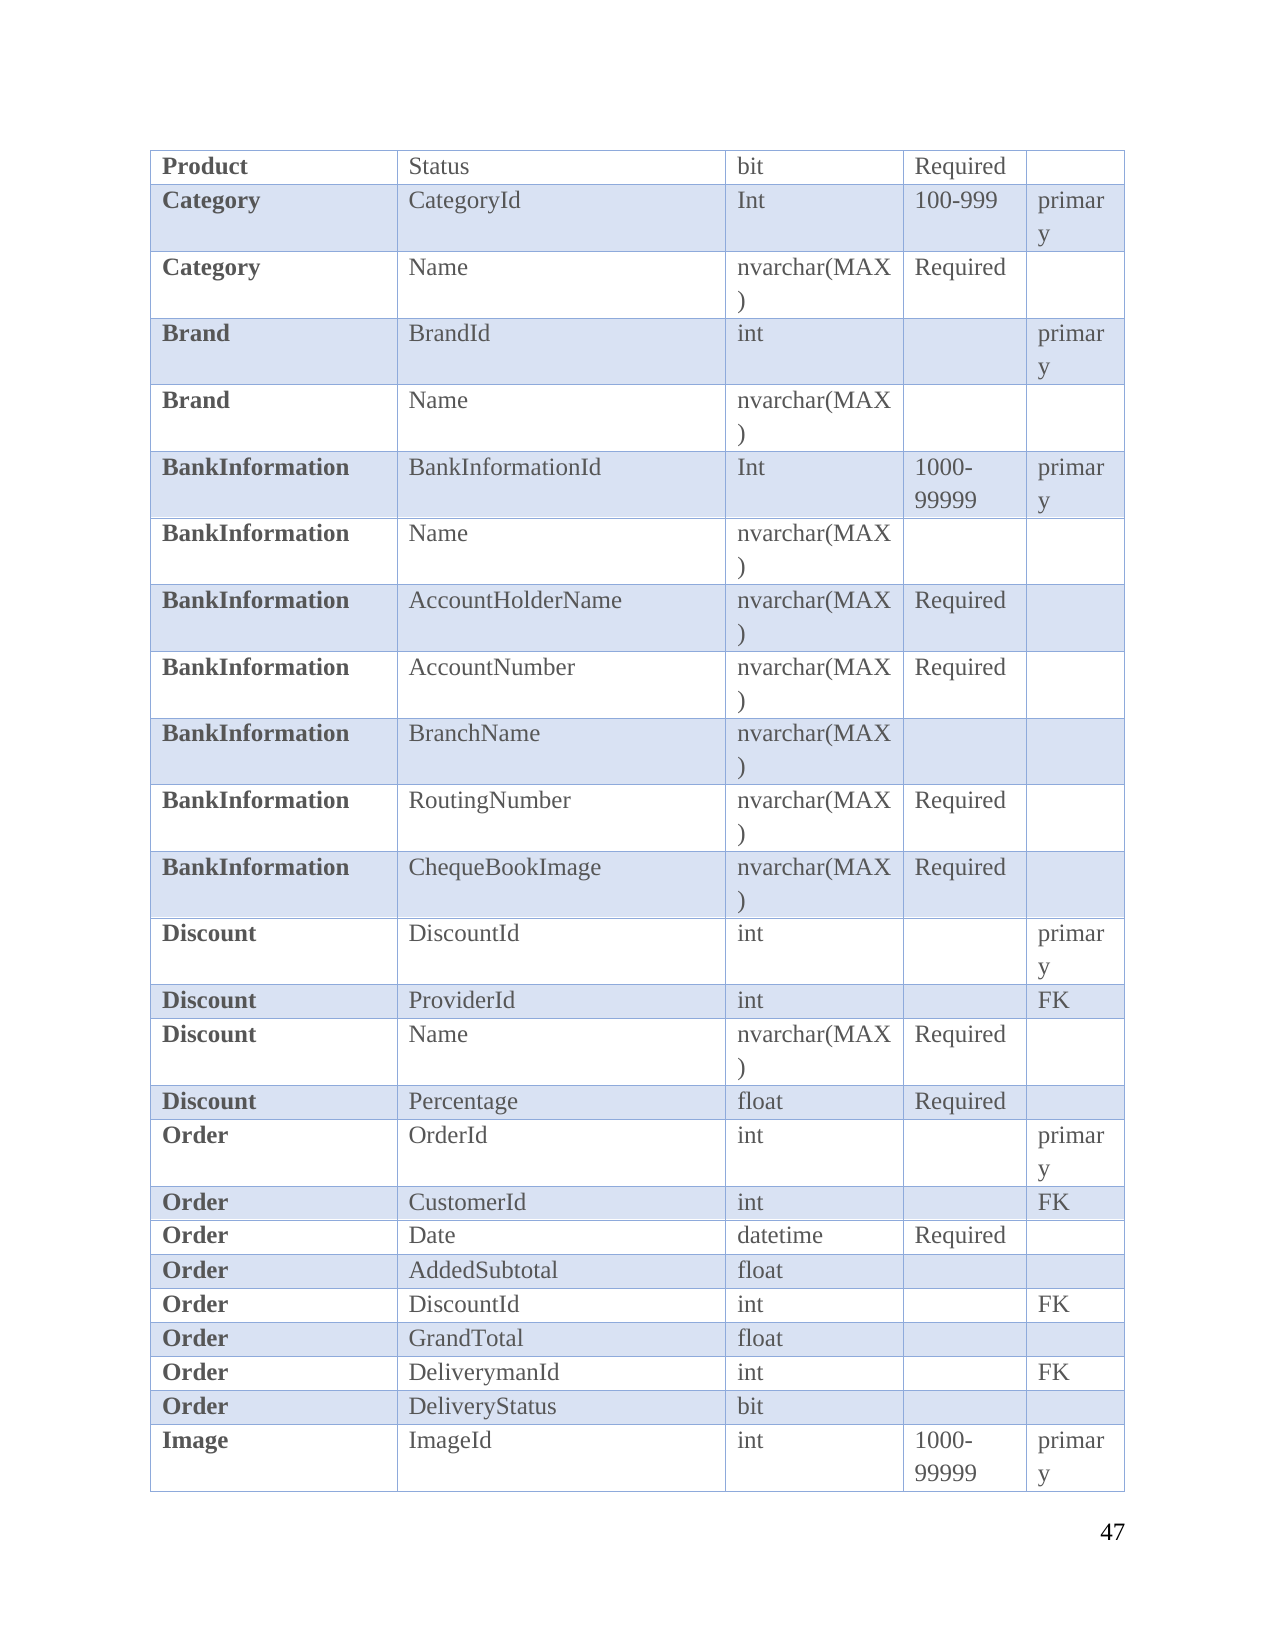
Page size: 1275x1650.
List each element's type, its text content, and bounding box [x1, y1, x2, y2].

table_cell BankInformation [151, 652, 397, 717]
table_cell [904, 985, 1026, 1018]
table_cell [904, 1187, 1026, 1219]
table_cell Order [151, 1120, 397, 1186]
table_cell BankInformation [151, 519, 397, 584]
table_cell Brand [151, 319, 397, 384]
table_cell BankInformation [151, 452, 397, 517]
table_cell int [726, 319, 903, 384]
table_cell [904, 519, 1026, 584]
table_cell [1027, 852, 1124, 917]
table_cell [1027, 585, 1124, 651]
table_cell OrderId [398, 1120, 725, 1186]
table_cell Required [904, 785, 1026, 851]
table_cell Discount [151, 1019, 397, 1085]
table_cell Order [151, 1255, 397, 1288]
table_cell FK [1027, 1187, 1124, 1219]
table_cell [1027, 719, 1124, 784]
table_cell [904, 319, 1026, 384]
table_cell Name [398, 1019, 725, 1085]
table_cell Required [904, 1086, 1026, 1119]
table_cell FK [1027, 985, 1124, 1018]
table_cell datetime [726, 1221, 903, 1254]
table_cell RoutingNumber [398, 785, 725, 851]
table_cell nvarchar(MAX) [726, 385, 903, 451]
table_cell nvarchar(MAX) [726, 519, 903, 584]
table_cell nvarchar(MAX) [726, 785, 903, 851]
table_cell AccountHolderName [398, 585, 725, 651]
table_cell ImageId [398, 1425, 725, 1491]
table_cell [904, 1255, 1026, 1288]
table_cell int [726, 985, 903, 1018]
table_cell FK [1027, 1289, 1124, 1322]
table_cell Name [398, 519, 725, 584]
table_cell Required [904, 151, 1026, 184]
table_cell primary [1027, 1120, 1124, 1186]
table_cell int [726, 1120, 903, 1186]
table_cell 1000-99999 [904, 1425, 1026, 1491]
table_cell AddedSubtotal [398, 1255, 725, 1288]
table_cell primary [1027, 319, 1124, 384]
table_cell Order [151, 1187, 397, 1219]
table_cell [904, 1357, 1026, 1390]
table_cell [1027, 385, 1124, 451]
table_cell Order [151, 1221, 397, 1254]
table_cell [1027, 1086, 1124, 1119]
table_cell Required [904, 852, 1026, 917]
table_cell BankInformationId [398, 452, 725, 517]
table_cell Category [151, 252, 397, 317]
table_cell [904, 1323, 1026, 1356]
table_cell Name [398, 252, 725, 317]
table_cell Int [726, 185, 903, 251]
table_cell Order [151, 1357, 397, 1390]
table_cell float [726, 1086, 903, 1119]
table_cell primary [1027, 1425, 1124, 1491]
table_cell nvarchar(MAX) [726, 252, 903, 317]
table_cell DiscountId [398, 1289, 725, 1322]
table_cell Int [726, 452, 903, 517]
table_cell Order [151, 1391, 397, 1424]
table_cell nvarchar(MAX) [726, 652, 903, 717]
table_cell Status [398, 151, 725, 184]
table_cell Discount [151, 919, 397, 984]
table_cell BankInformation [151, 585, 397, 651]
table_cell int [726, 1357, 903, 1390]
table_cell Name [398, 385, 725, 451]
table_cell Product [151, 151, 397, 184]
table_cell FK [1027, 1357, 1124, 1390]
table_cell [1027, 785, 1124, 851]
table_cell CategoryId [398, 185, 725, 251]
table_cell 100-999 [904, 185, 1026, 251]
table_cell float [726, 1323, 903, 1356]
table_cell 1000-99999 [904, 452, 1026, 517]
table_cell DeliveryStatus [398, 1391, 725, 1424]
table_cell [904, 919, 1026, 984]
table_cell BankInformation [151, 852, 397, 917]
table_cell bit [726, 1391, 903, 1424]
table_cell float [726, 1255, 903, 1288]
table_cell [1027, 1323, 1124, 1356]
table_cell DeliverymanId [398, 1357, 725, 1390]
table_cell BranchName [398, 719, 725, 784]
table_cell Percentage [398, 1086, 725, 1119]
table_cell primary [1027, 919, 1124, 984]
table_cell Image [151, 1425, 397, 1491]
table_cell [1027, 151, 1124, 184]
table_cell Order [151, 1289, 397, 1322]
table_cell Brand [151, 385, 397, 451]
table_cell Required [904, 585, 1026, 651]
table_cell Required [904, 1019, 1026, 1085]
table_cell [904, 719, 1026, 784]
table_cell [1027, 1391, 1124, 1424]
table_cell Required [904, 652, 1026, 717]
table_cell Required [904, 252, 1026, 317]
table_cell primary [1027, 185, 1124, 251]
table_cell Date [398, 1221, 725, 1254]
table_cell [1027, 1255, 1124, 1288]
table_cell nvarchar(MAX) [726, 719, 903, 784]
table_cell GrandTotal [398, 1323, 725, 1356]
table_cell nvarchar(MAX) [726, 852, 903, 917]
table_cell [904, 1289, 1026, 1322]
table_cell [1027, 519, 1124, 584]
table_cell BankInformation [151, 719, 397, 784]
table_cell [1027, 652, 1124, 717]
table_cell nvarchar(MAX) [726, 1019, 903, 1085]
table_cell bit [726, 151, 903, 184]
table_cell Discount [151, 1086, 397, 1119]
table_cell int [726, 1425, 903, 1491]
table_cell [904, 1120, 1026, 1186]
table_cell int [726, 1187, 903, 1219]
table_cell int [726, 1289, 903, 1322]
table_cell Order [151, 1323, 397, 1356]
table_cell CustomerId [398, 1187, 725, 1219]
table_cell BankInformation [151, 785, 397, 851]
table_cell [1027, 1019, 1124, 1085]
table_cell [904, 1391, 1026, 1424]
table_cell [1027, 1221, 1124, 1254]
table_cell nvarchar(MAX) [726, 585, 903, 651]
table_cell Discount [151, 985, 397, 1018]
table_cell ProviderId [398, 985, 725, 1018]
table_cell [1027, 252, 1124, 317]
table_cell Required [904, 1221, 1026, 1254]
table_cell int [726, 919, 903, 984]
table_cell Category [151, 185, 397, 251]
table_cell [904, 385, 1026, 451]
table_cell ChequeBookImage [398, 852, 725, 917]
table_cell AccountNumber [398, 652, 725, 717]
table_cell BrandId [398, 319, 725, 384]
table_cell DiscountId [398, 919, 725, 984]
table_cell primary [1027, 452, 1124, 517]
